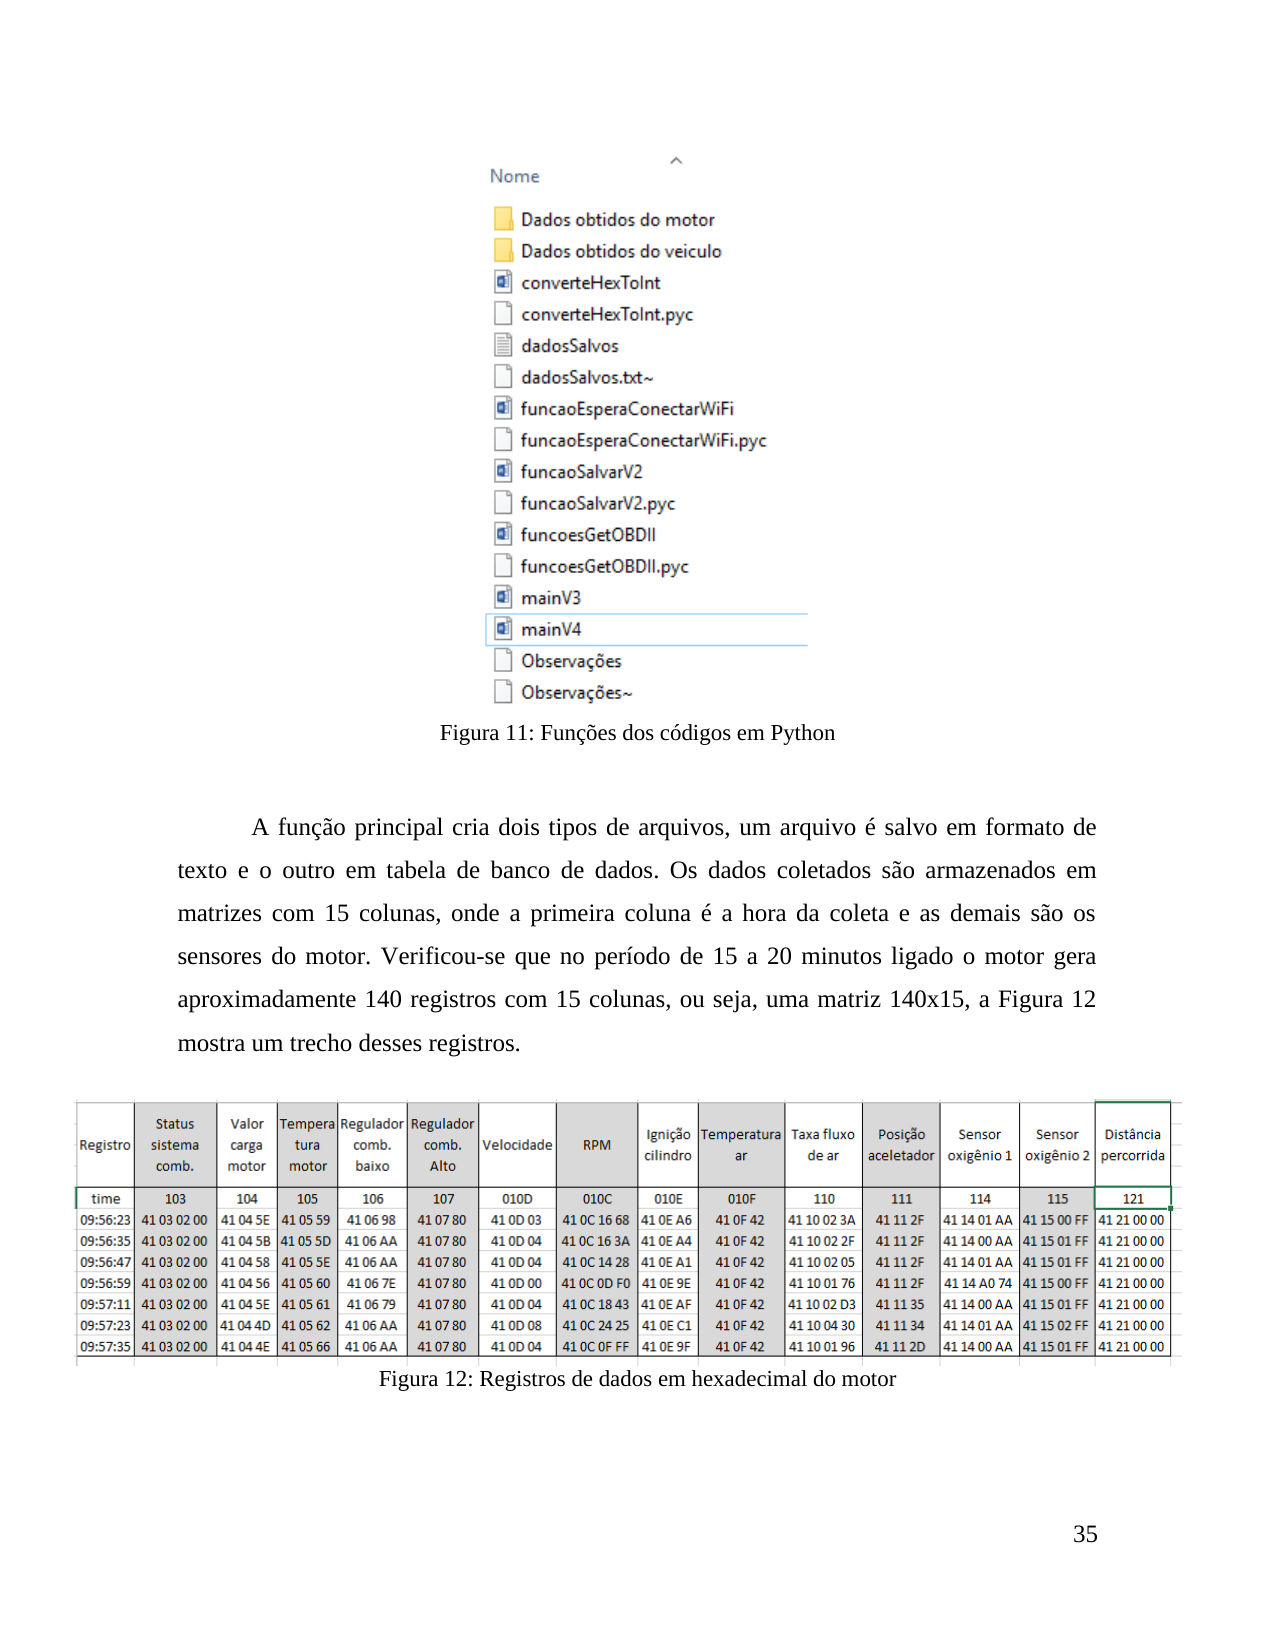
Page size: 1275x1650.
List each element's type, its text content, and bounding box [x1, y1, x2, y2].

text A função principal cria dois tipos de arquivos, um arquivo é salvo em formato de texto e o outro em tabela de banco de dados. Os dados coletados são armazenados em matrizes com 15 colunas, onde a primeira coluna é a hora da coleta e as demais são os sensores do motor. Verificou-se que no período de 15 a 20 minutos ligado o motor gera aproximadamente 140 registros com 15 colunas, ou seja, uma matriz 140x15, a Figura 12 mostra um trecho desses registros. [177, 812, 1098, 1056]
picture [73, 1099, 1182, 1366]
text Figura 12: Registros de dados em hexadecimal do motor [177, 1366, 1098, 1391]
picture [467, 147, 808, 719]
text Figura 11: Funções dos códigos em Python [177, 719, 1098, 745]
